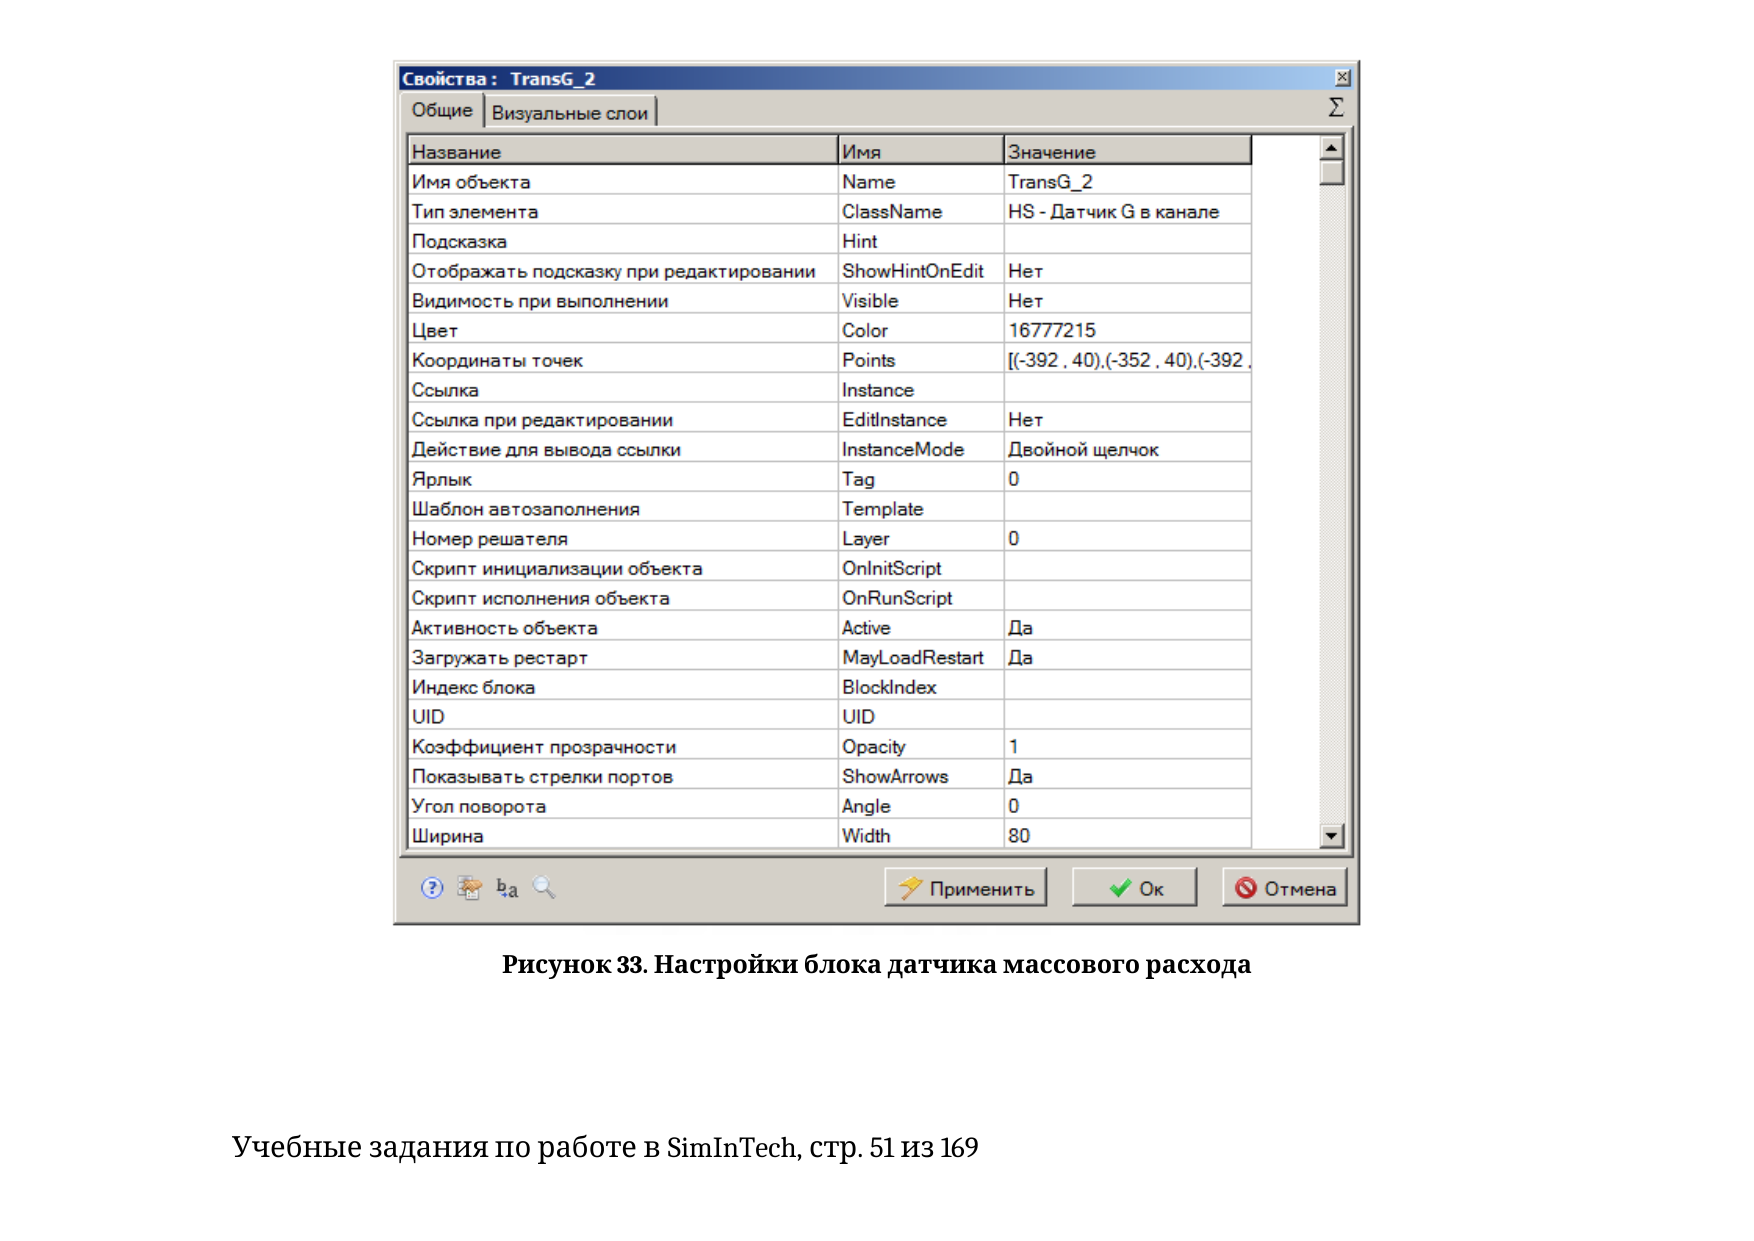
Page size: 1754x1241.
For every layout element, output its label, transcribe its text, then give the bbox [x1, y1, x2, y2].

picture [384, 51, 1370, 935]
